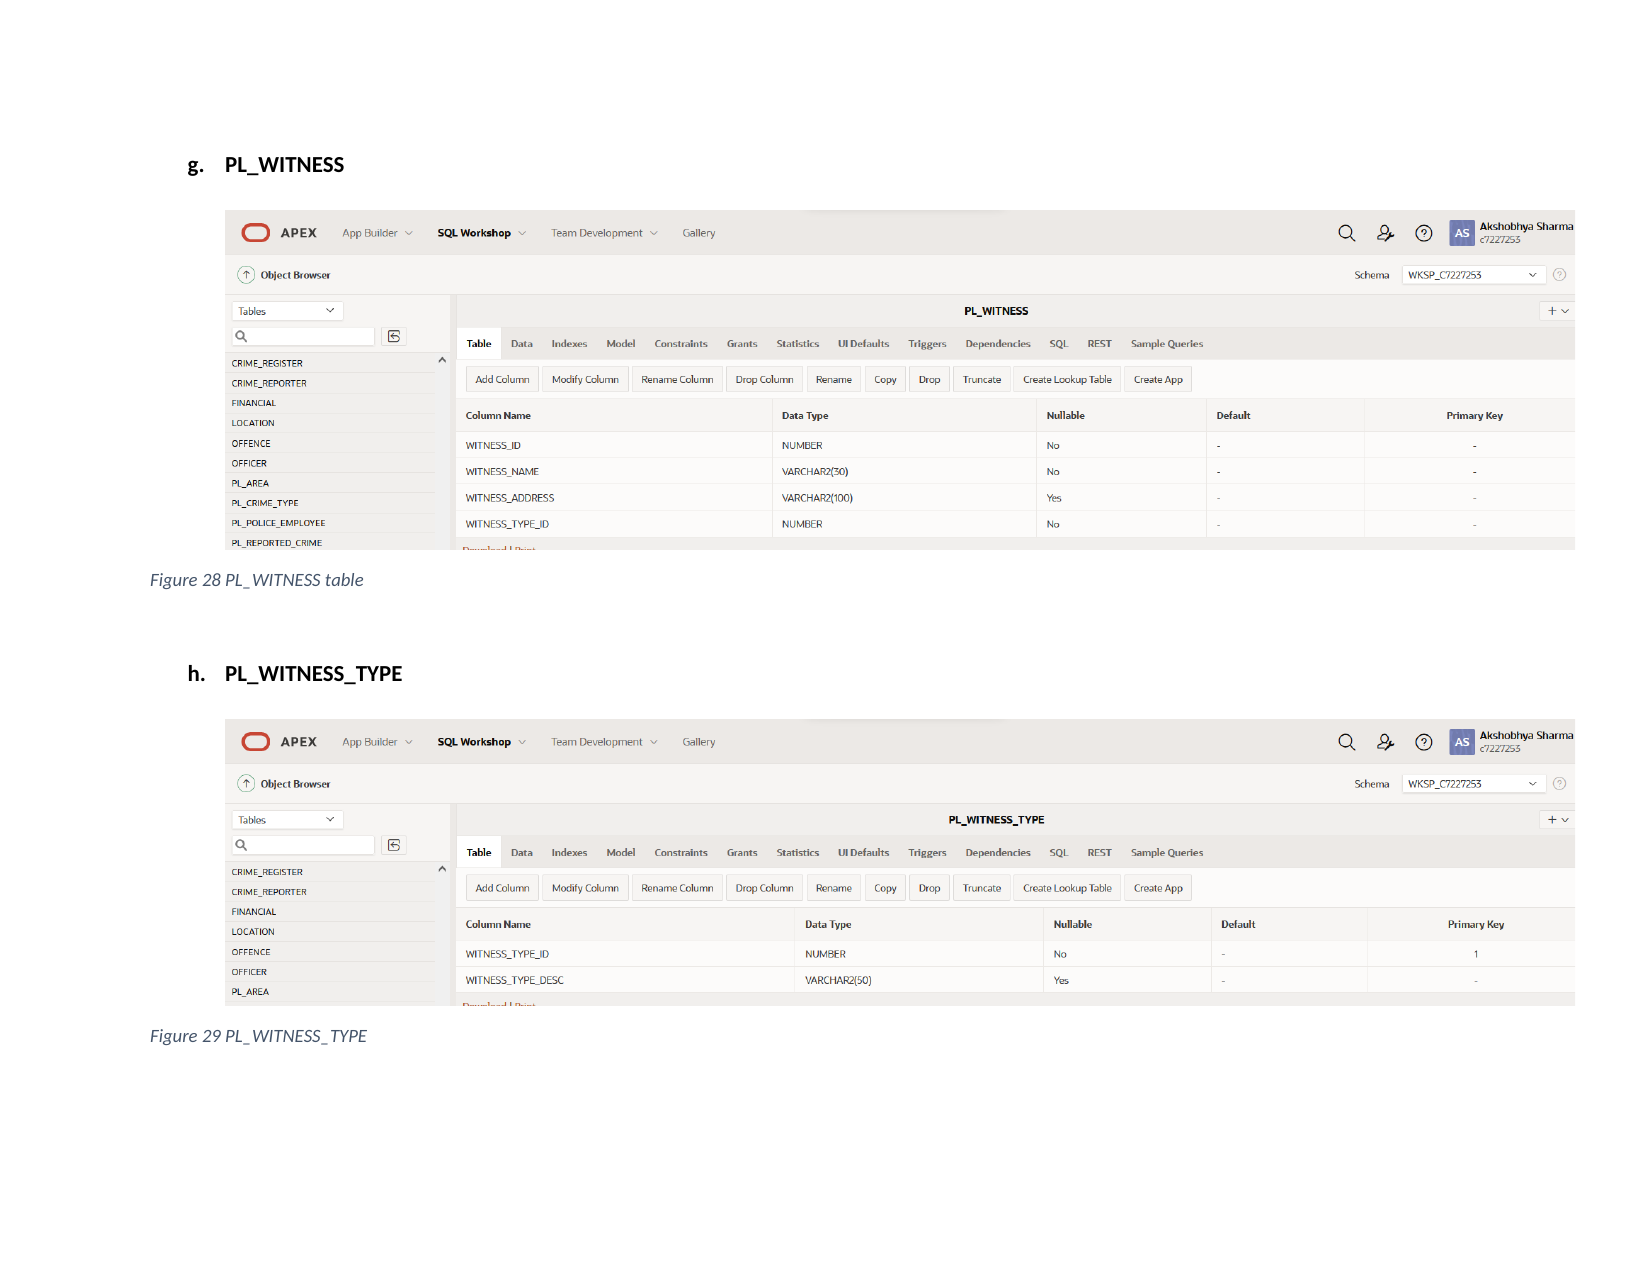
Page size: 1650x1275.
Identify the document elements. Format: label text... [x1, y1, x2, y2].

picture [225, 210, 1575, 550]
list PL_WITNESS_TYPE [187, 659, 1500, 687]
list PL_WITNESS [187, 150, 1500, 178]
picture [225, 719, 1575, 1006]
